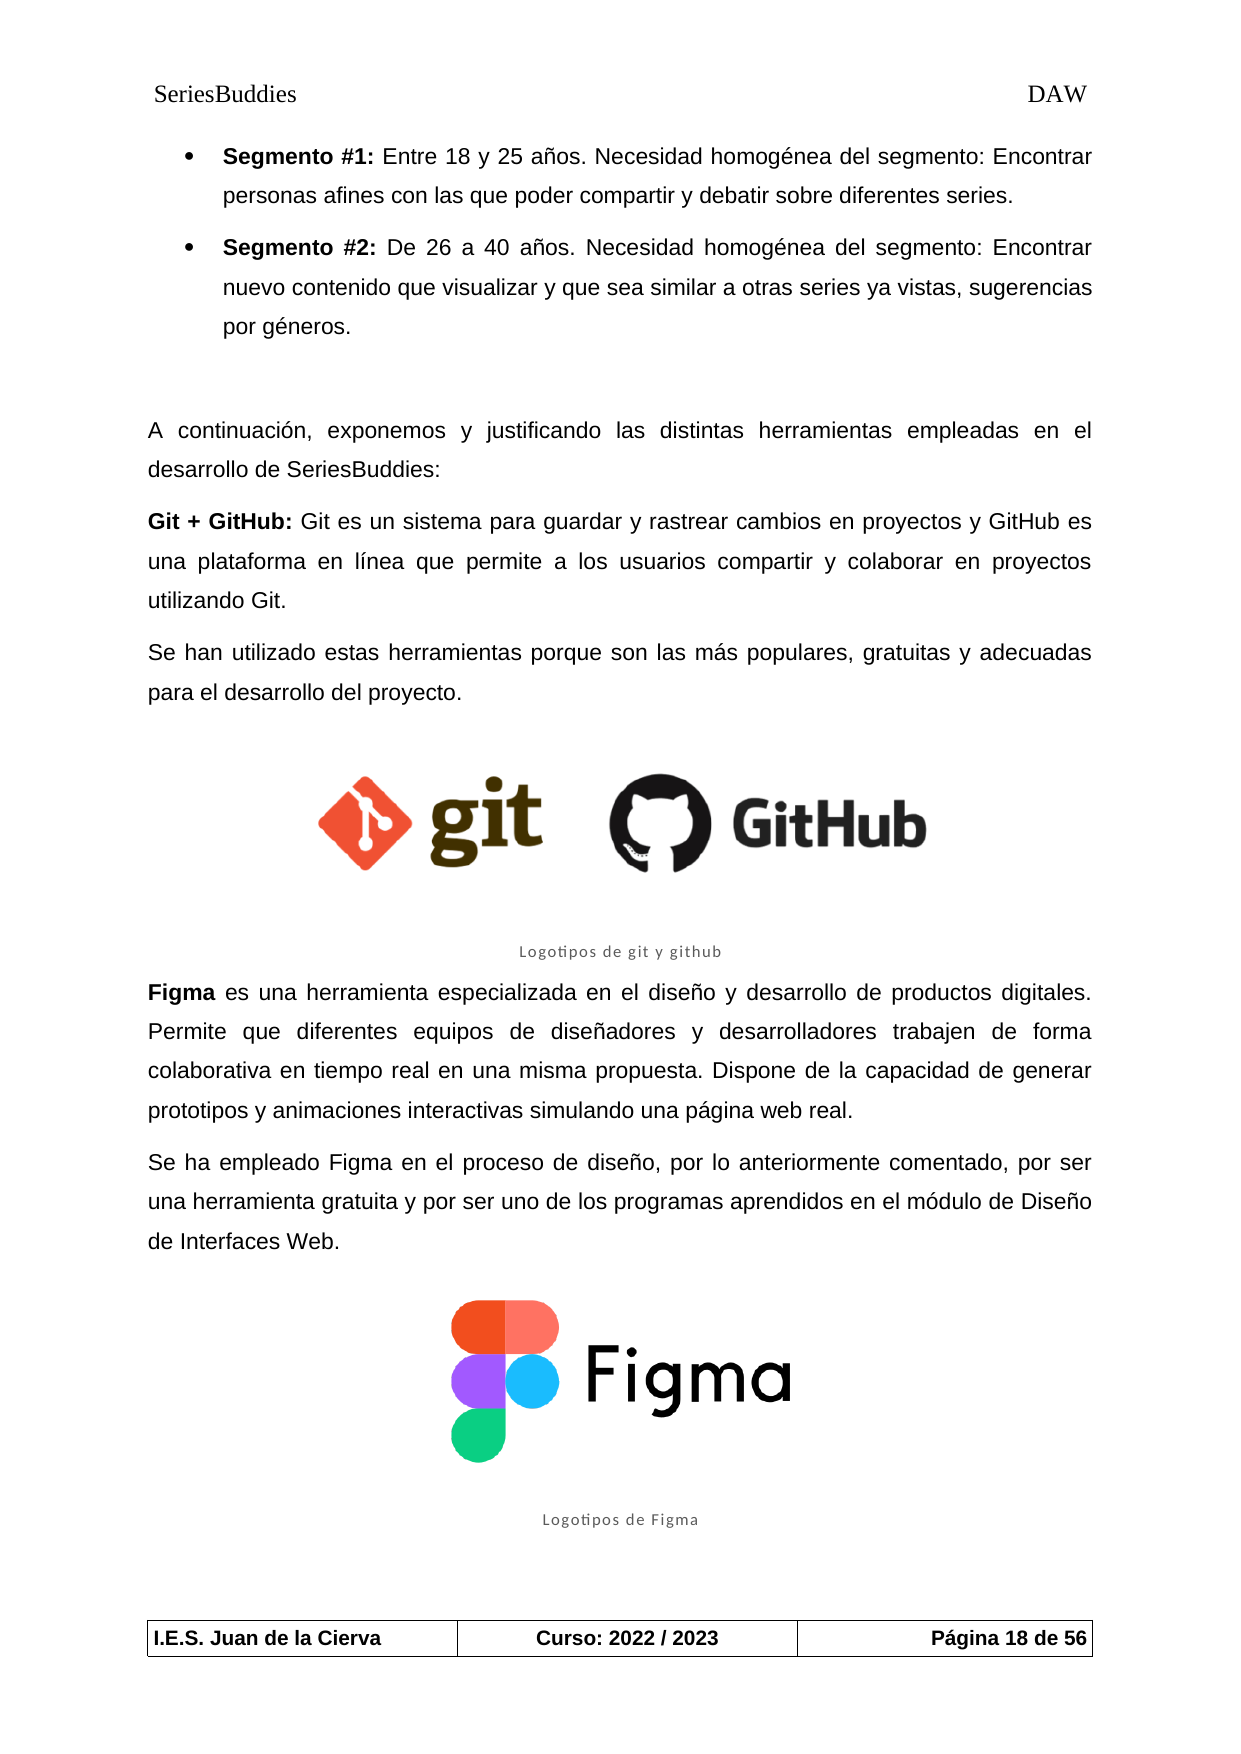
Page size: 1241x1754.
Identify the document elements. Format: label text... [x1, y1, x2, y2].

text Figma es una herramienta especializada en el diseño y desarrollo de productos digitales. Permite que diferentes equipos de diseñadores y desarrolladores trabajen de forma colaborativa en tiempo real en una misma propuesta. Dispone de la capacidad de generar prototipos y animaciones interactivas simulando una página web real. [148, 978, 1093, 1123]
text Git + GitHub: Git es un sistema para guardar y rastrear cambios en proyectos y GitHub es una plataforma en línea que permite a los usuarios compartir y colaborar en proyectos utilizando Git. [148, 508, 1093, 613]
picture [288, 730, 953, 915]
subtitle Logotipos de Figma [148, 1509, 1093, 1530]
list Segmento #1: Entre 18 y 25 años. Necesidad homogénea del segmento: Encontrar personas afines con las que poder compartir y debatir sobre diferentes series. [185, 143, 1093, 208]
subtitle Logotipos de git y github [148, 941, 1093, 962]
text Se han utilizado estas herramientas porque son las más populares, gratuitas y adecuadas para el desarrollo del proyecto. [148, 639, 1093, 705]
text Se ha empleado Figma en el proceso de diseño, por lo anteriormente comentado, por ser una herramienta gratuita y por ser uno de los programas aprendidos en el módulo de Diseño de Interfaces Web. [148, 1149, 1093, 1254]
picture [417, 1279, 824, 1483]
text A continuación, exponemos y justificando las distintas herramientas empleadas en el desarrollo de SeriesBuddies: [148, 417, 1093, 483]
list Segmento #2: De 26 a 40 años. Necesidad homogénea del segmento: Encontrar nuevo contenido que visualizar y que sea similar a otras series ya vistas, sugerencias por géneros. [185, 234, 1093, 339]
